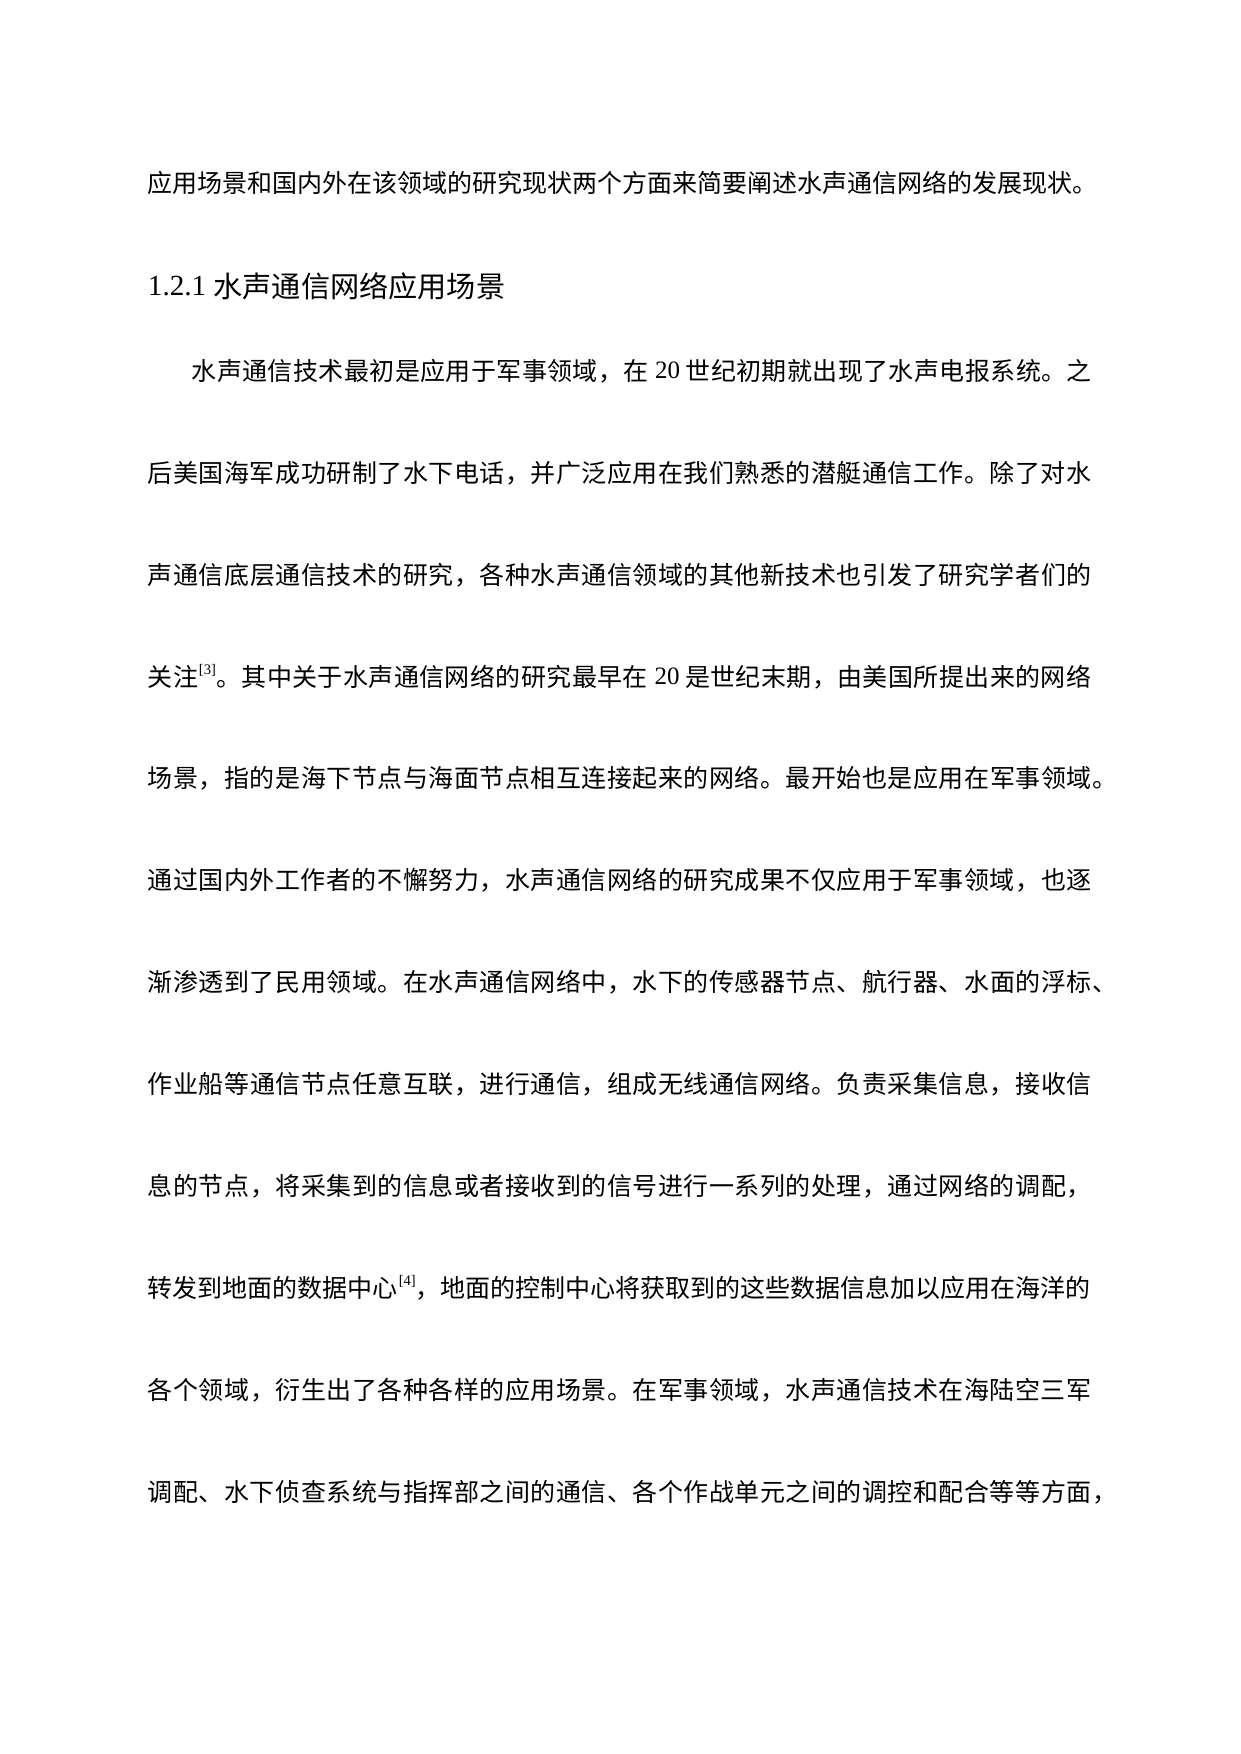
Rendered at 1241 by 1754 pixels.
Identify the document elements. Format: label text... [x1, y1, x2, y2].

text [148, 336, 1092, 1524]
subtitle 1.2.1 水声通信网络应用场景 [148, 251, 1067, 319]
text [148, 148, 1092, 216]
